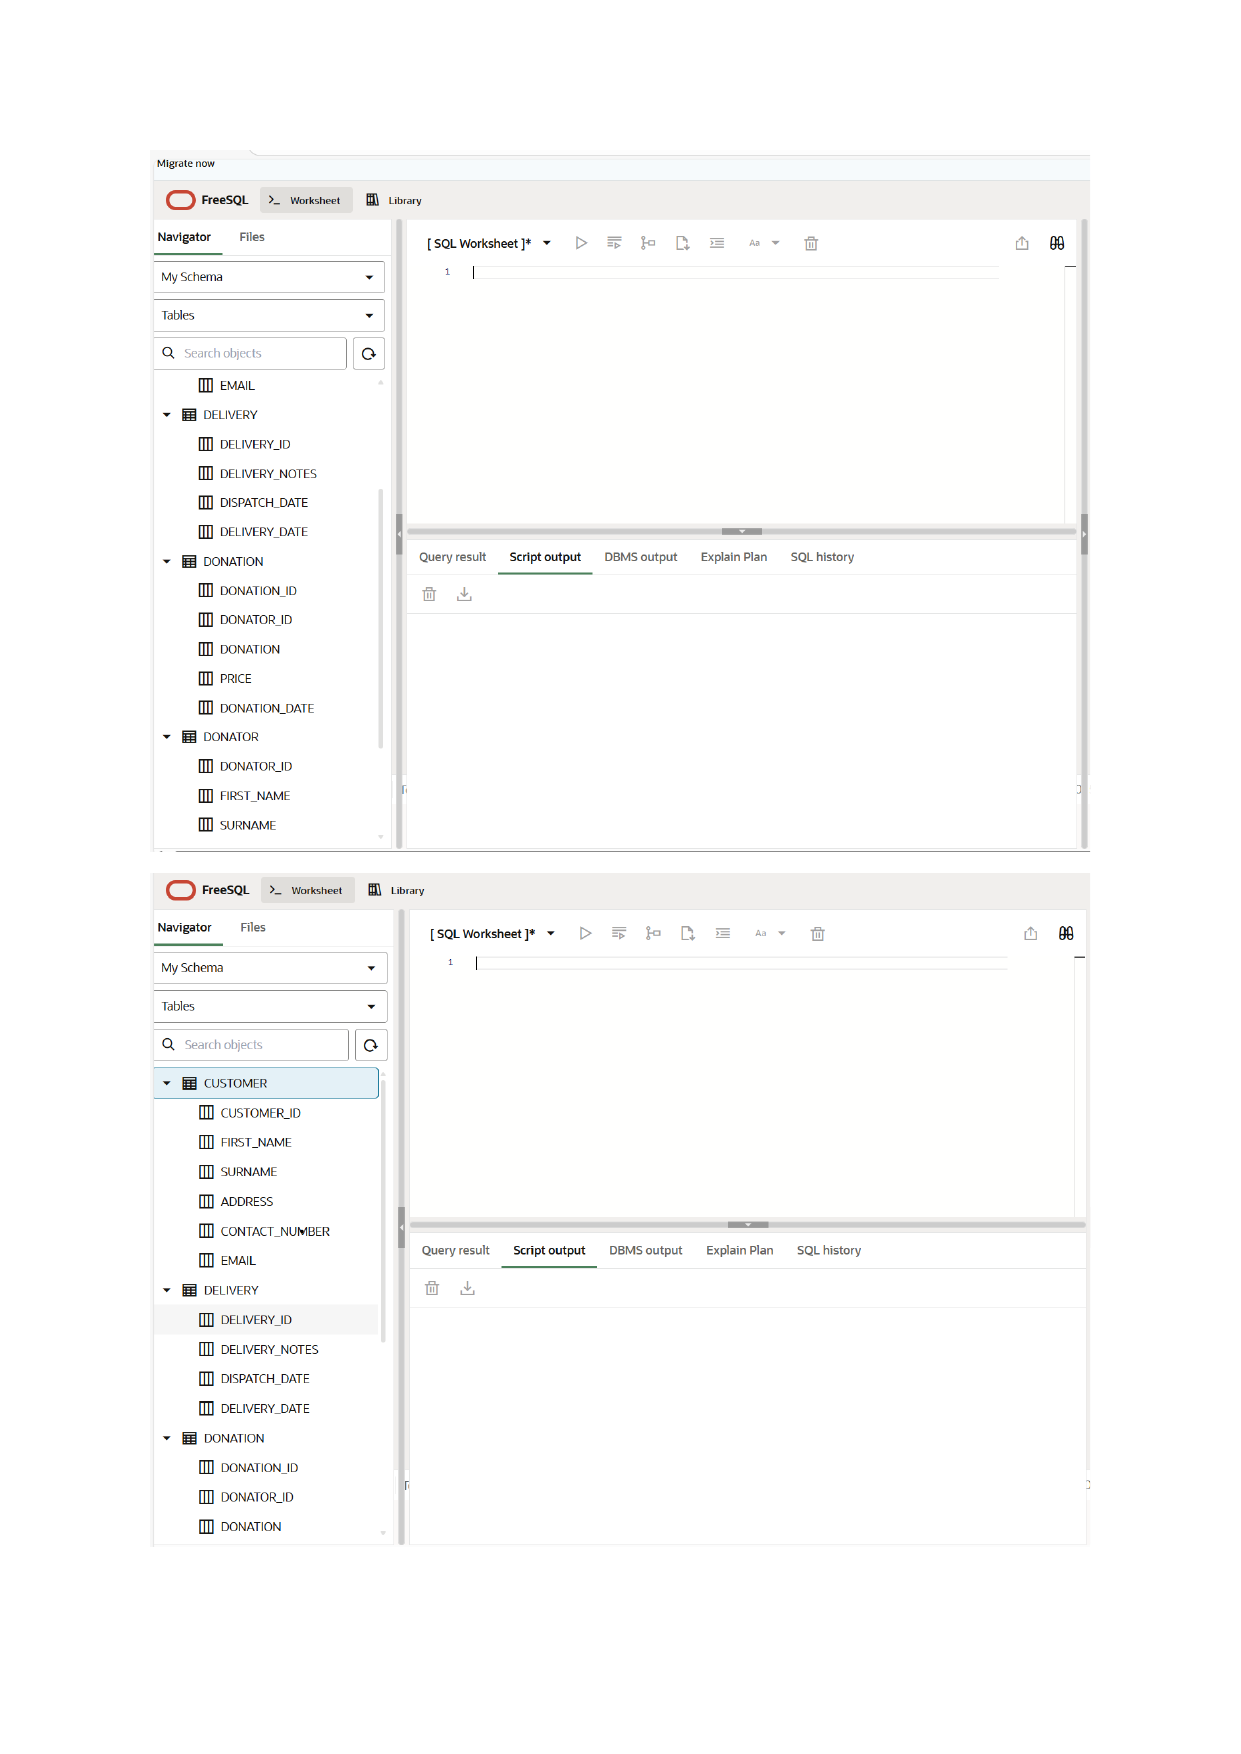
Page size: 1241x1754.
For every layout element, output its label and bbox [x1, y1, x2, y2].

picture [150, 150, 1091, 852]
picture [150, 873, 1091, 1547]
